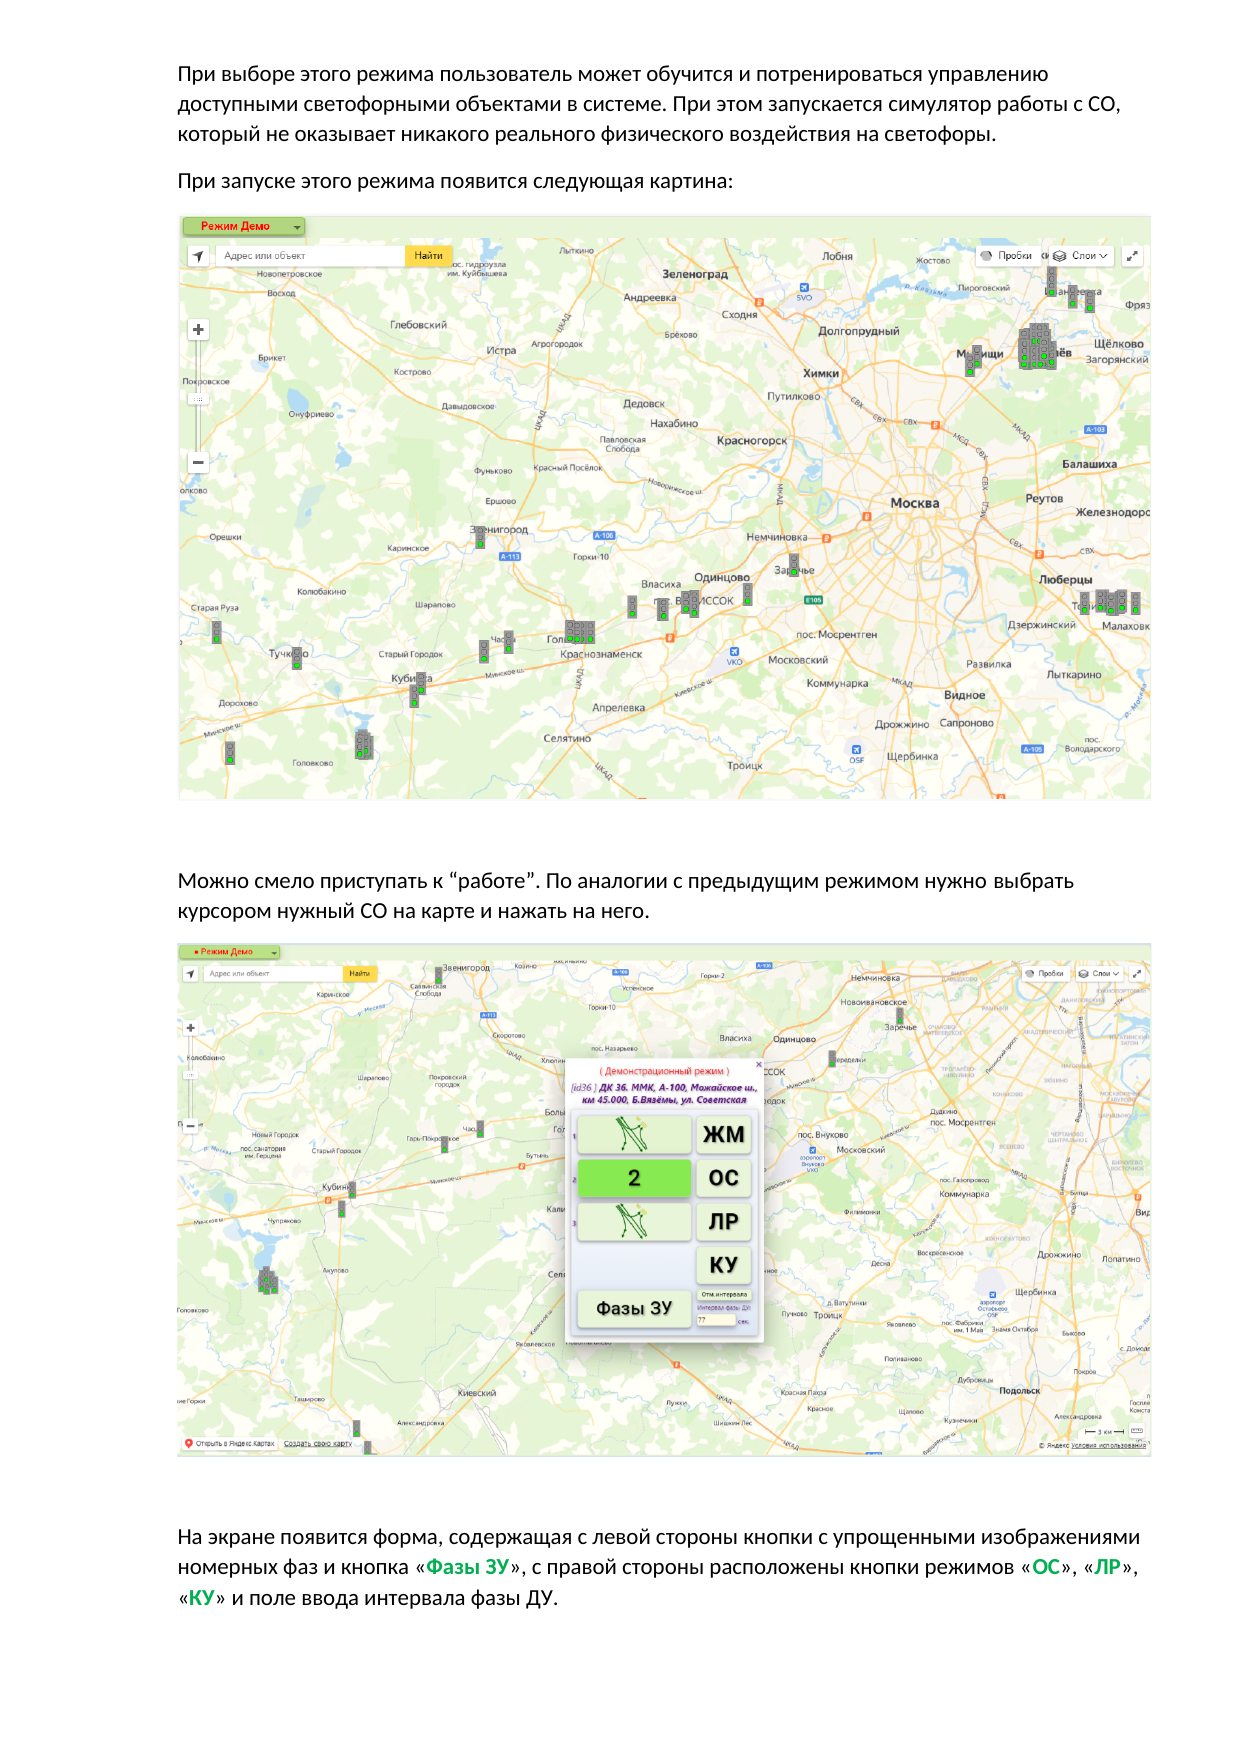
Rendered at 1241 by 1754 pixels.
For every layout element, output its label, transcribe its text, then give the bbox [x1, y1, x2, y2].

text На экране появится форма, содержащая с левой стороны кнопки с упрощенными изображениями номерных фаз и кнопка «Фазы ЗУ», с правой стороны расположены кнопки режимов «ОС», «ЛР», «КУ» и поле ввода интервала фазы ДУ. [177, 1522, 1152, 1611]
text Можно смело приступать к “работе”. По аналогии с предыдущим режимом нужно выбрать курсором нужный СО на карте и нажать на него. [177, 866, 1152, 925]
text При выборе этого режима пользователь может обучится и потренироваться управлению доступными светофорными объектами в системе. При этом запускается симулятор работы с СО, который не оказывает никакого реального физического воздействия на светофоры. [177, 59, 1152, 147]
picture [177, 213, 1152, 801]
picture [177, 943, 1152, 1457]
text При запуске этого режима появится следующая картина: [177, 166, 1152, 194]
